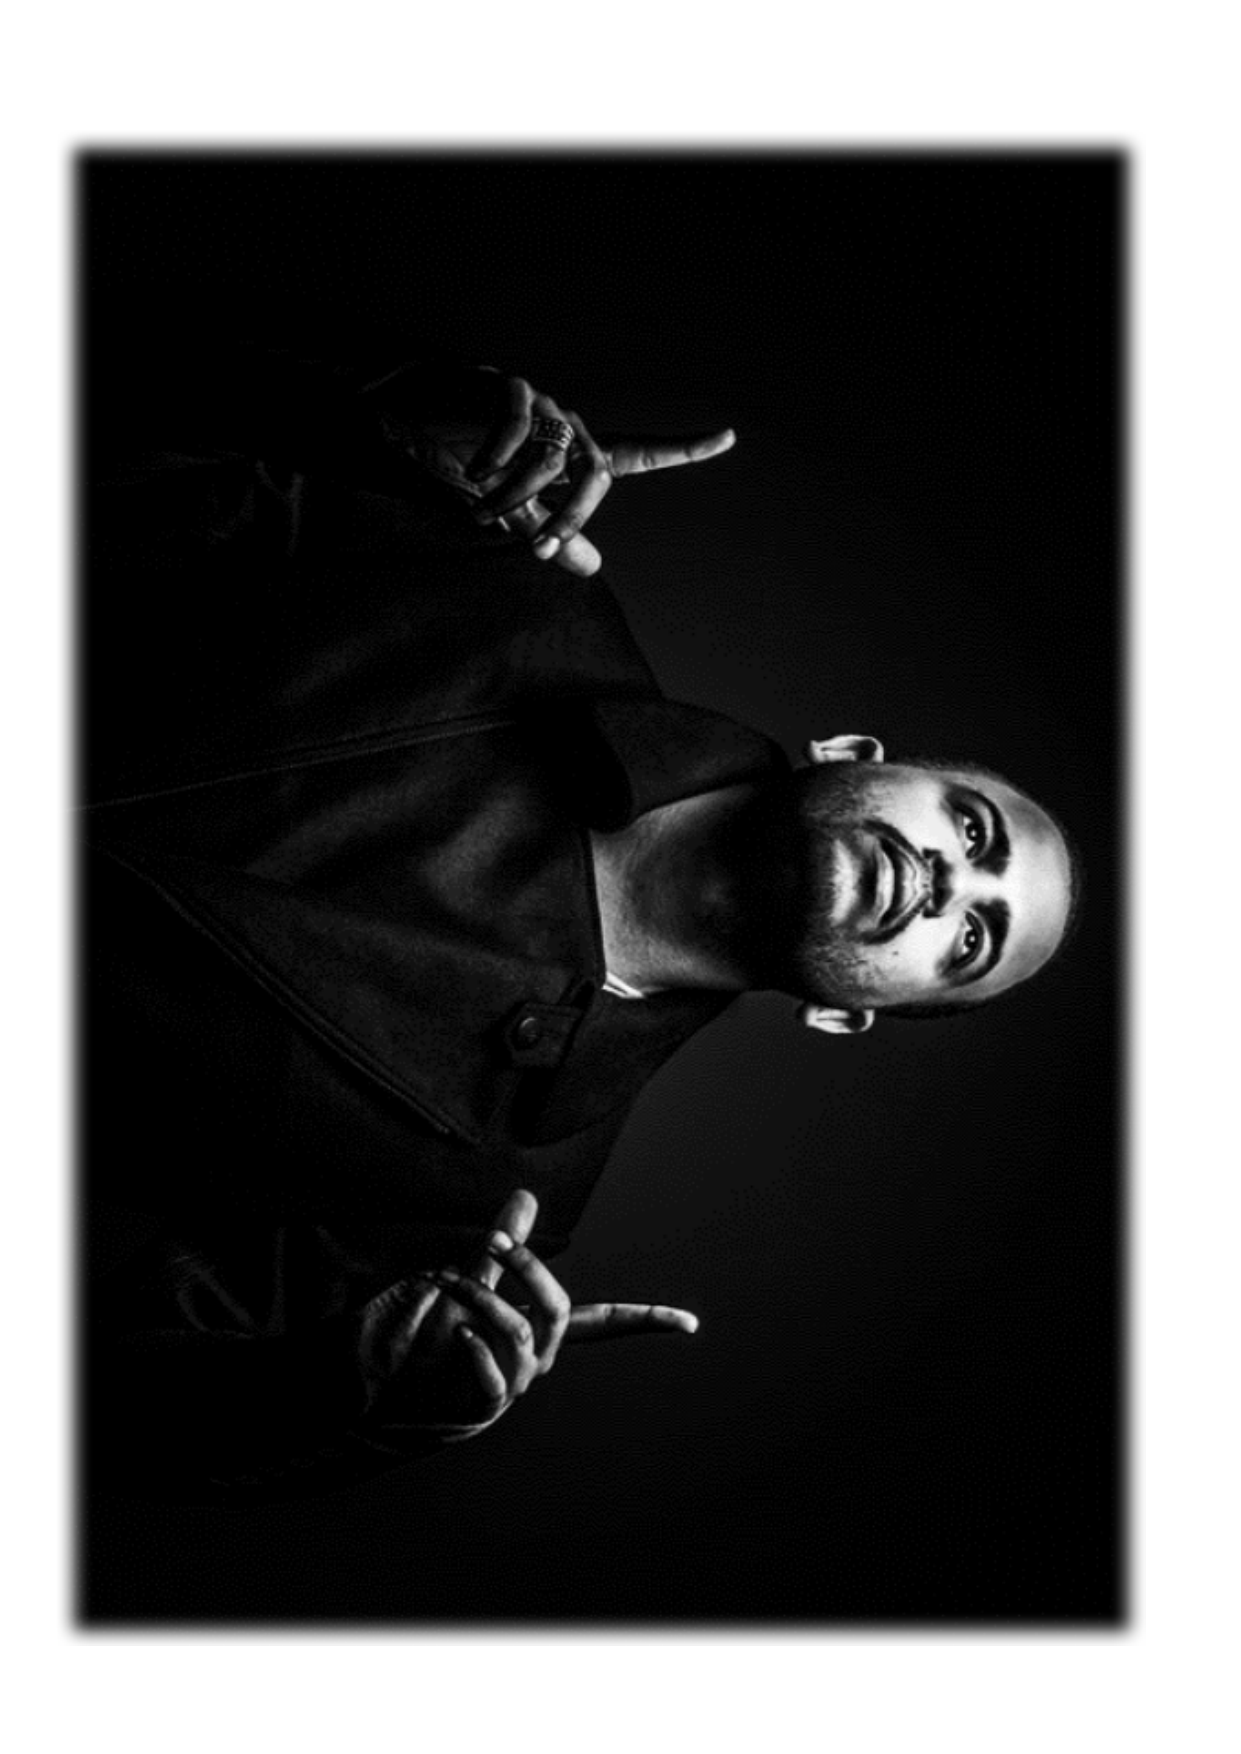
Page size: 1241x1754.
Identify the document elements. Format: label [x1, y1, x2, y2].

picture [86, 160, 1117, 1619]
